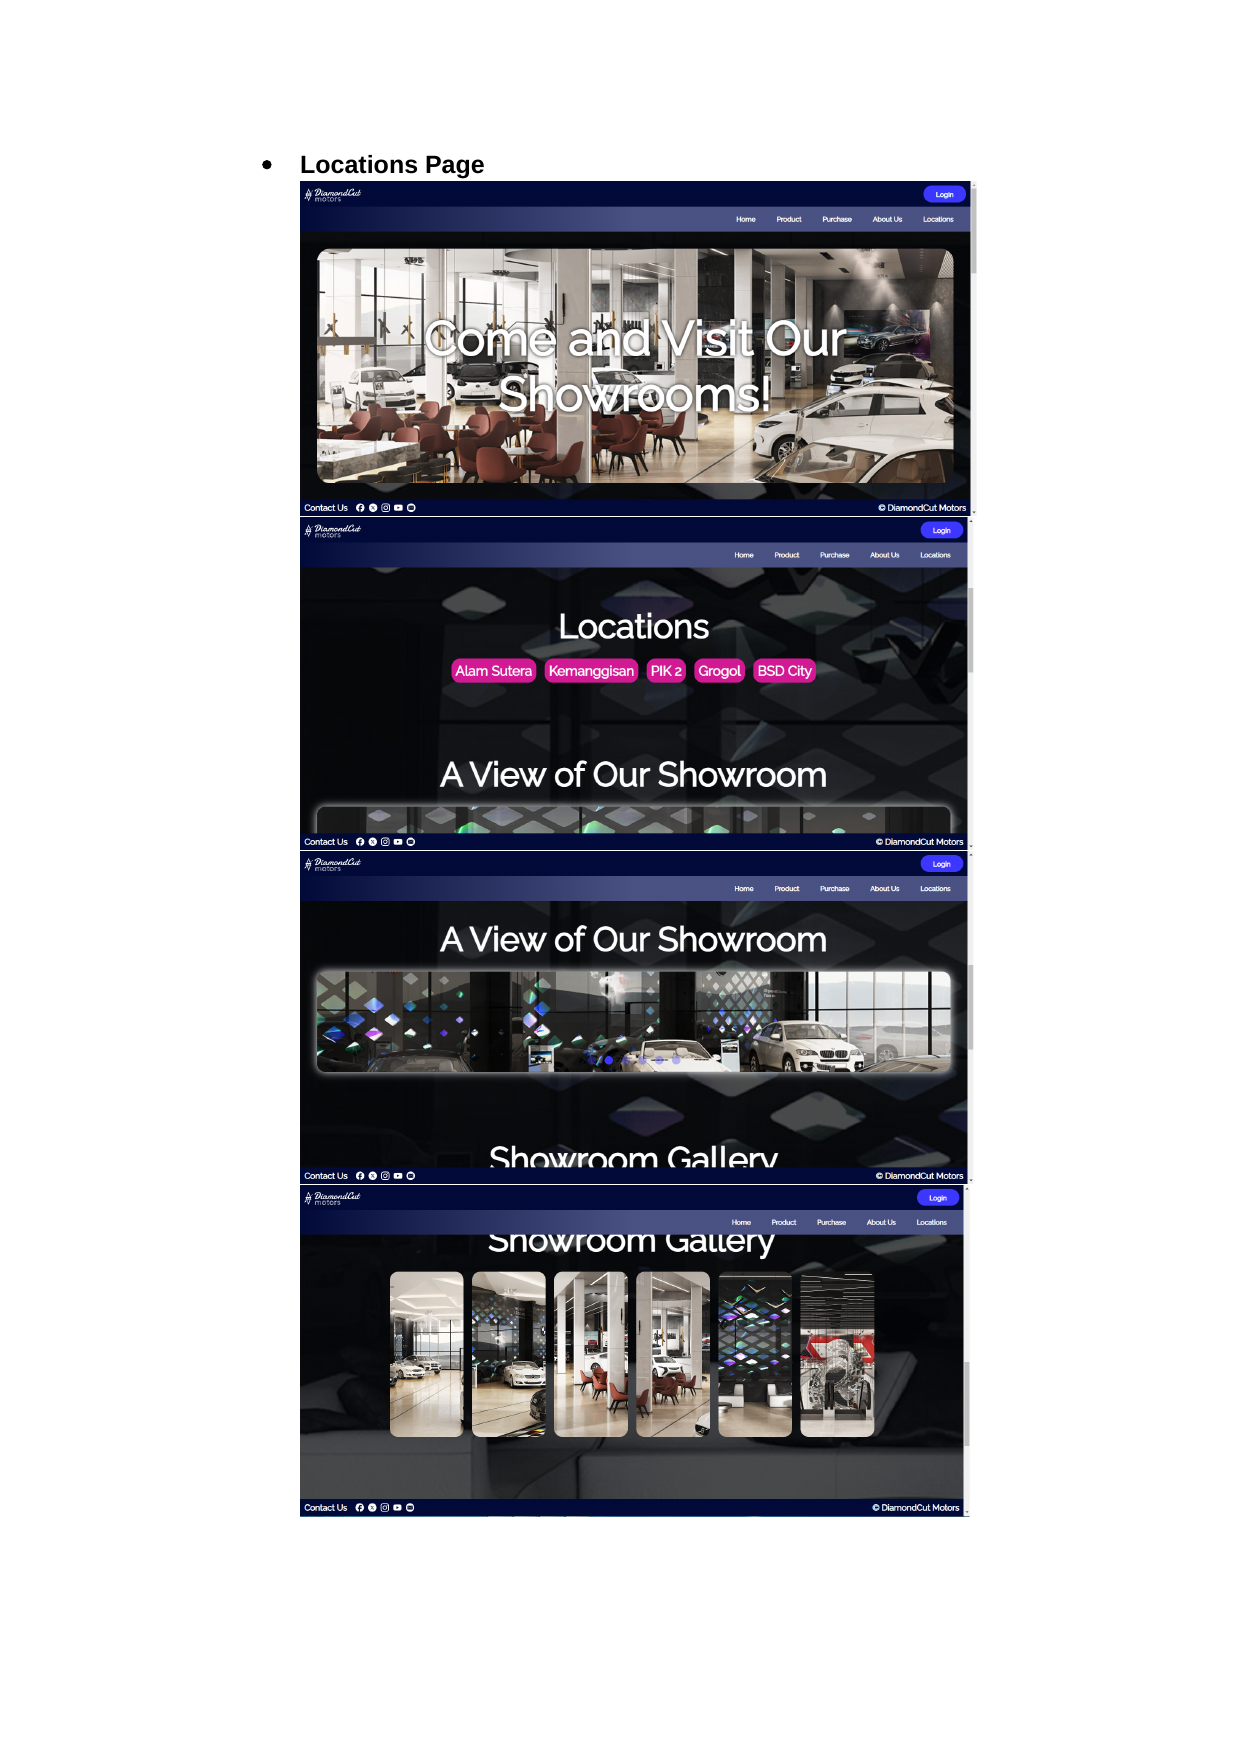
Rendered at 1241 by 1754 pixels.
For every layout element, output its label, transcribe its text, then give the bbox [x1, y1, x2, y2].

list Locations Page [262, 150, 1090, 179]
picture [300, 181, 977, 516]
picture [300, 1185, 970, 1517]
picture [300, 851, 974, 1184]
picture [300, 517, 974, 850]
